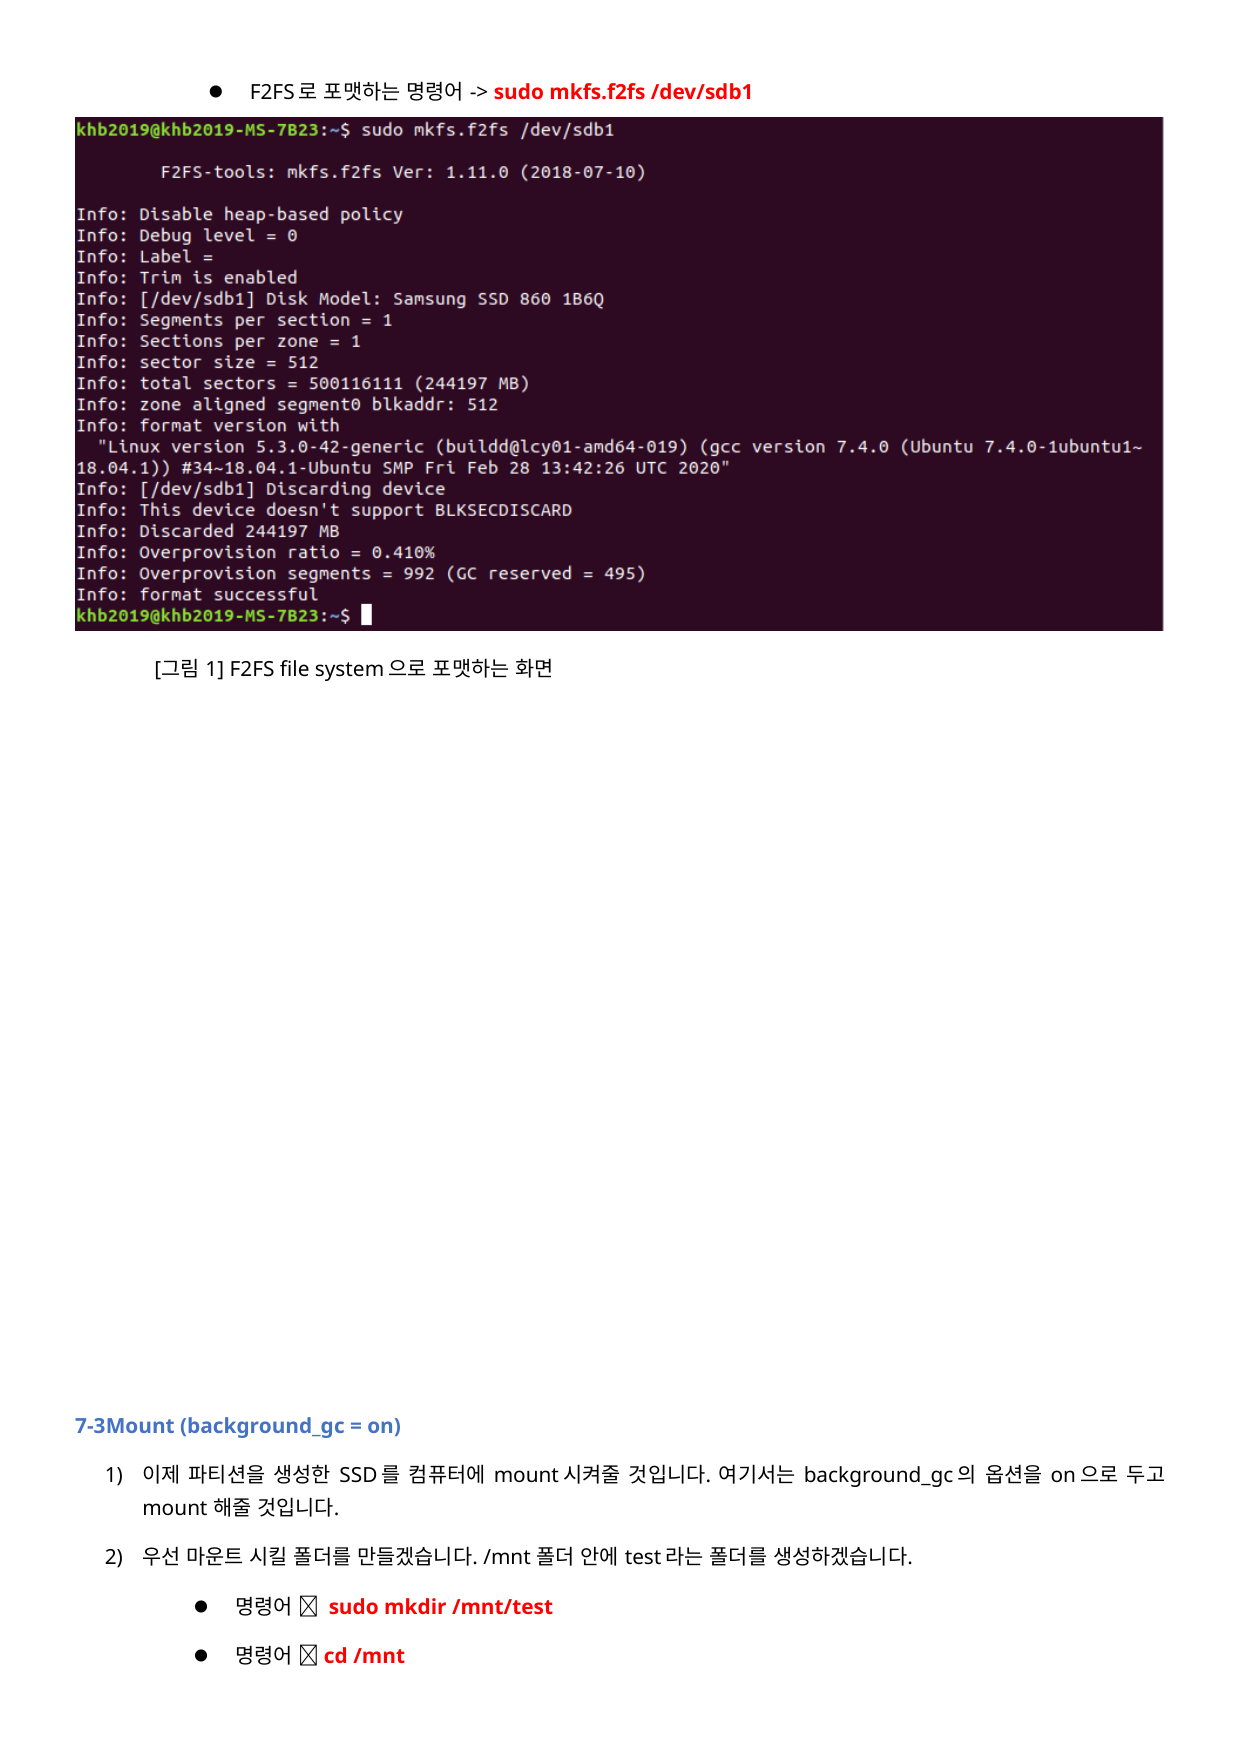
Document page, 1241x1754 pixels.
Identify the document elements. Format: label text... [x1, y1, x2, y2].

list 이제 파티션을 생성한 SSD를 컴퓨터에 mount시켜줄 것입니다. 여기서는 background_gc의 옵션을 on으로 두고 mount 해줄 것입니다. [104, 1458, 1165, 1522]
list 명령어 cd /mnt [193, 1639, 1165, 1670]
list 우선 마운트 시킬 폴더를 만들겠습니다. /mnt 폴더 안에 test라는 폴더를 생성하겠습니다. [104, 1541, 1165, 1571]
picture [75, 117, 1164, 631]
list 명령어 sudo mkdir /mnt/test [193, 1590, 1165, 1620]
list F2FS로 포맷하는 명령어 -> sudo mkfs.f2fs /dev/sdb1 [208, 75, 1165, 105]
subtitle Mount (background_gc = on) [75, 1411, 1165, 1440]
